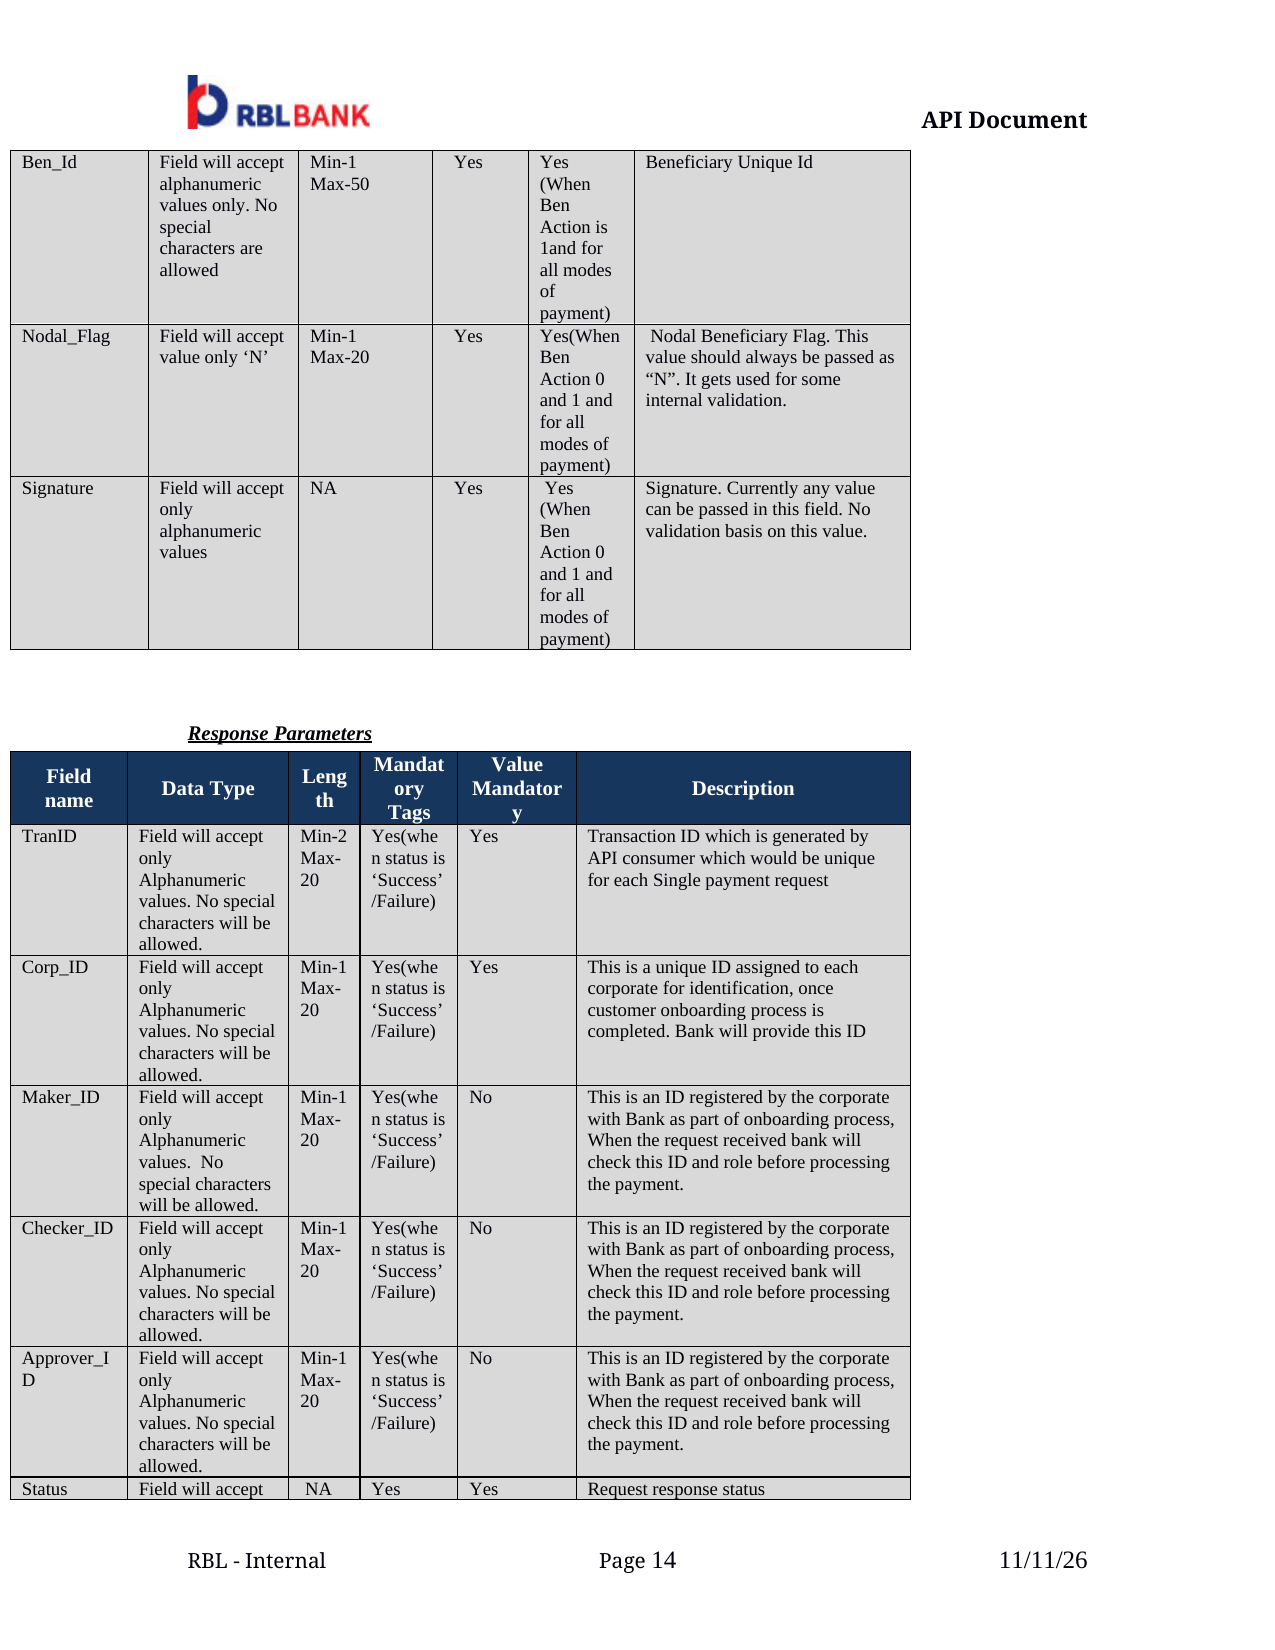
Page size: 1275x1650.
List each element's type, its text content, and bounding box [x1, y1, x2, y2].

table_cell Yes(when status is ‘Success’/Failure) [361, 825, 457, 955]
table_header Data Type [128, 752, 288, 824]
table_cell Maker_ID [11, 1086, 127, 1216]
table_cell Checker_ID [11, 1217, 127, 1346]
table_cell Min-1 Max-20 [289, 1347, 359, 1476]
table_cell Field will accept only Alphanumeric values. No special characters will be allowed. [128, 1217, 288, 1346]
table_cell Yes [433, 151, 528, 323]
table_cell NA [299, 477, 432, 649]
subtitle Response Parameters [187, 721, 1087, 745]
table_cell Signature [11, 477, 148, 649]
table_cell Yes(When Ben Action 0 and 1 and for all modes of payment) [529, 325, 634, 476]
table_cell Nodal Beneficiary Flag. This value should always be passed as “N”. It gets used for some internal validation. [635, 325, 910, 476]
table_cell Yes [458, 1478, 576, 1499]
table_cell Yes(When Ben Action 0 and 1 and for all modes of payment) [529, 477, 634, 649]
table_cell Min-1 Max-20 [289, 1217, 359, 1346]
table_cell Yes(when status is ‘Success’/Failure) [361, 956, 457, 1085]
table_cell Yes [433, 477, 528, 649]
table_cell Yes [361, 1478, 457, 1499]
table_header Mandatory Tags [361, 752, 457, 824]
table_header Field name [11, 752, 127, 824]
table_cell Min-1 Max-20 [299, 325, 432, 476]
table_header Description [577, 752, 910, 824]
table_cell Field will accept alphanumeric values only. No special characters are allowed [149, 151, 298, 323]
table_cell Min-1 Max-50 [299, 151, 432, 323]
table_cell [577, 1478, 910, 1499]
table_cell Field will accept only alphanumeric values [149, 477, 298, 649]
table_cell This is a unique ID assigned to each corporate for identification, once customer onboarding process is completed. Bank will provide this ID [577, 956, 910, 1085]
table_cell Field will accept only Alphanumeric values. No special characters will be allowed. [128, 1347, 288, 1476]
table_cell Field will accept only Alphanumeric values. No special characters will be allowed. [128, 956, 288, 1085]
table_cell Yes (When Ben Action is 1and for all modes of payment) [529, 151, 634, 323]
table_cell Beneficiary Unique Id [635, 151, 910, 323]
table_cell Yes [458, 956, 576, 1085]
table_cell Yes [458, 825, 576, 955]
table_cell Min-1 Max-20 [289, 1086, 359, 1216]
table_cell Signature. Currently any value can be passed in this field. No validation basis on this value. [635, 477, 910, 649]
table_header Value Mandatory [458, 752, 576, 824]
table_cell Yes [433, 325, 528, 476]
table_cell Yes(when status is ‘Success’/Failure) [361, 1217, 457, 1346]
table_cell Status [11, 1478, 127, 1499]
table_cell This is an ID registered by the corporate with Bank as part of onboarding process, When the request received bank will check this ID and role before processing the payment. [577, 1217, 910, 1346]
table_cell Field will accept only Alphanumeric values. No special characters will be allowed. [128, 825, 288, 955]
table_cell Transaction ID which is generated by API consumer which would be unique for each Single payment request [577, 825, 910, 955]
table_cell Approver_ID [11, 1347, 127, 1476]
table_cell Field will accept value only ‘N’ [149, 325, 298, 476]
table_cell This is an ID registered by the corporate with Bank as part of onboarding process, When the request received bank will check this ID and role before processing the payment. [577, 1086, 910, 1216]
table_cell NA [289, 1478, 359, 1499]
table_cell No [458, 1086, 576, 1216]
table_cell Field will accept only Alphanumeric values. No special characters will be allowed. [128, 1086, 288, 1216]
table_cell Yes(when status is ‘Success’/Failure) [361, 1347, 457, 1476]
table_cell No [458, 1347, 576, 1476]
table_cell Yes(when status is ‘Success’/Failure) [361, 1086, 457, 1216]
table_cell Nodal_Flag [11, 325, 148, 476]
table_header Length [289, 752, 359, 824]
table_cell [128, 1478, 288, 1499]
table_cell No [458, 1217, 576, 1346]
table_cell This is an ID registered by the corporate with Bank as part of onboarding process, When the request received bank will check this ID and role before processing the payment. [577, 1347, 910, 1476]
table_cell Min-1 Max-20 [289, 956, 359, 1085]
table_cell TranID [11, 825, 127, 955]
table_cell Ben_Id [11, 151, 148, 323]
table_cell Corp_ID [11, 956, 127, 1085]
table_cell Min-2 Max-20 [289, 825, 359, 955]
picture [187, 75, 370, 129]
